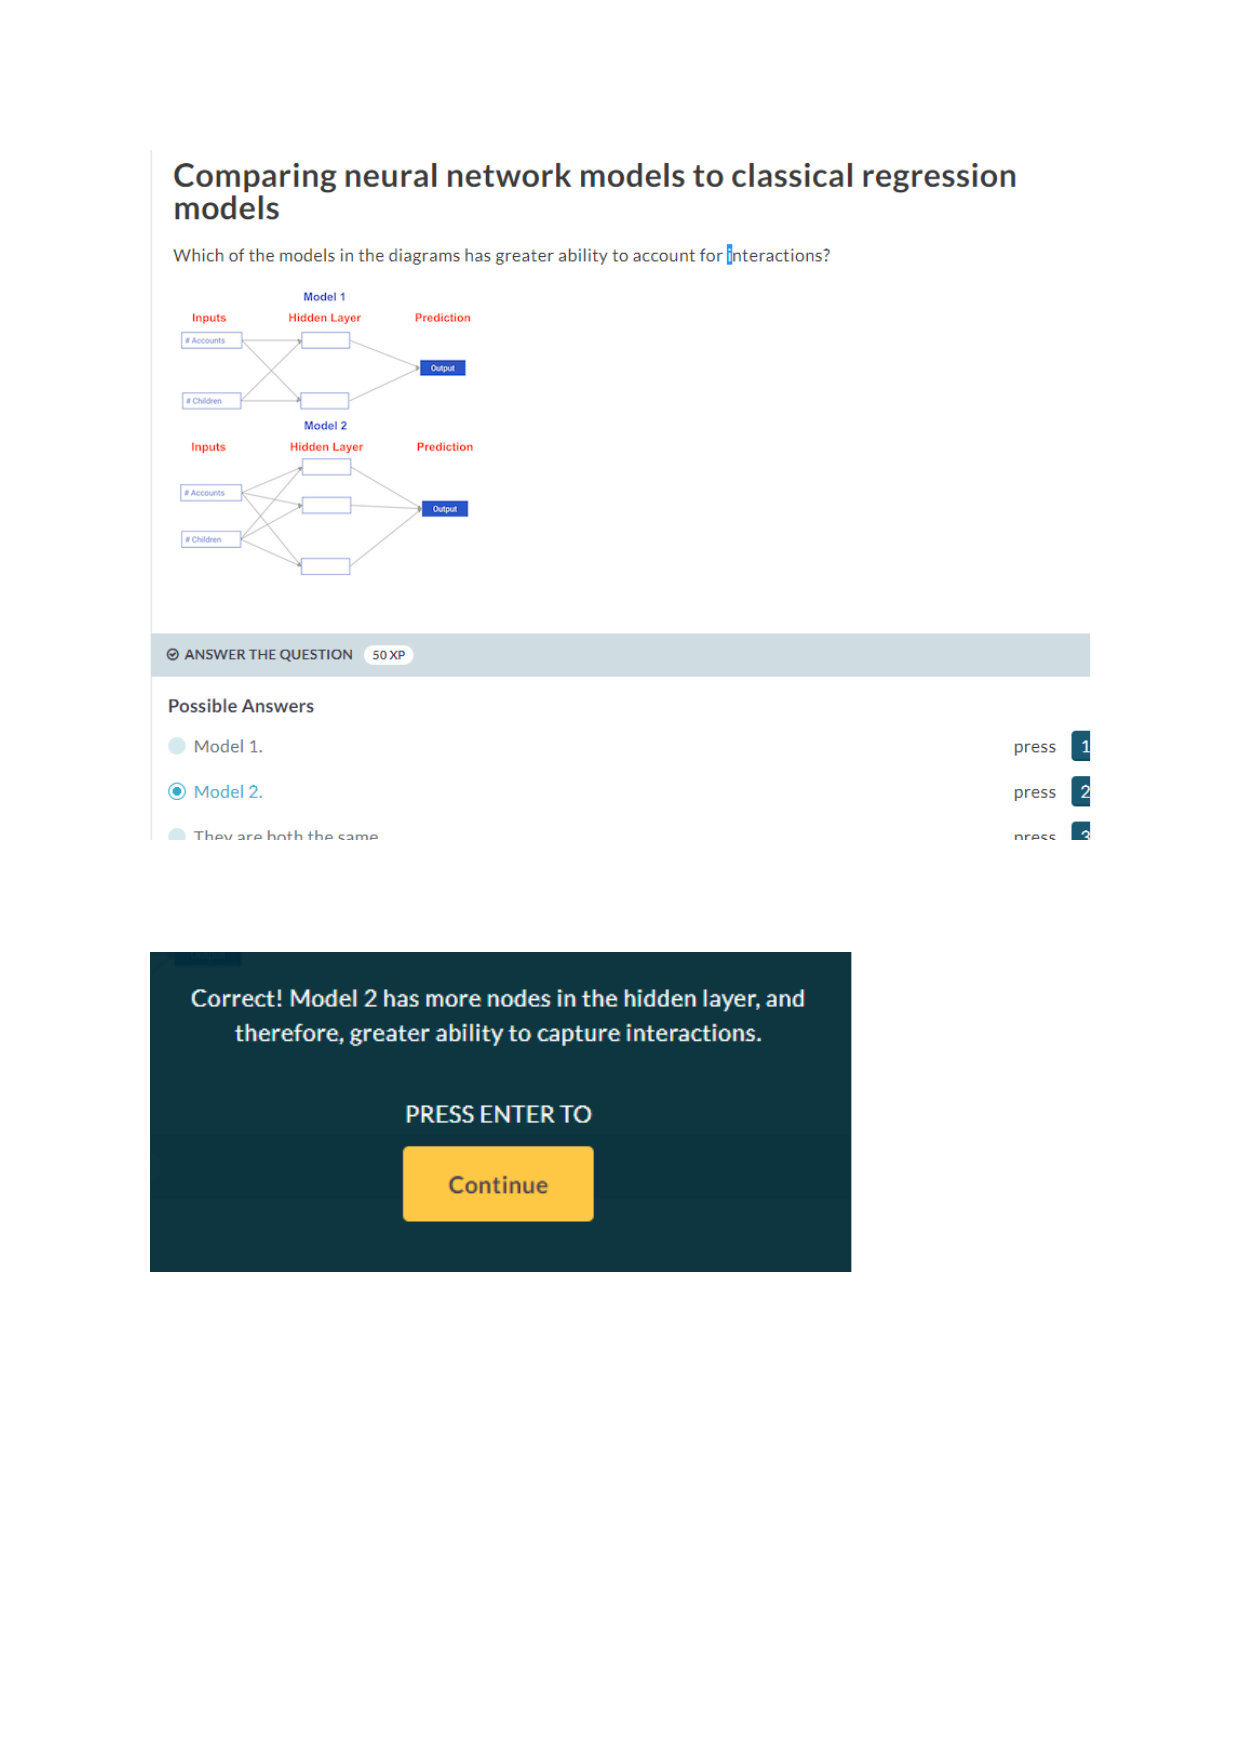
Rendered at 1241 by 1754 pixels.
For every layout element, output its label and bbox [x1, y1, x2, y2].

picture [196, 952, 203, 958]
picture [217, 952, 224, 958]
picture [150, 150, 1091, 840]
picture [204, 952, 213, 957]
picture [150, 952, 852, 1272]
